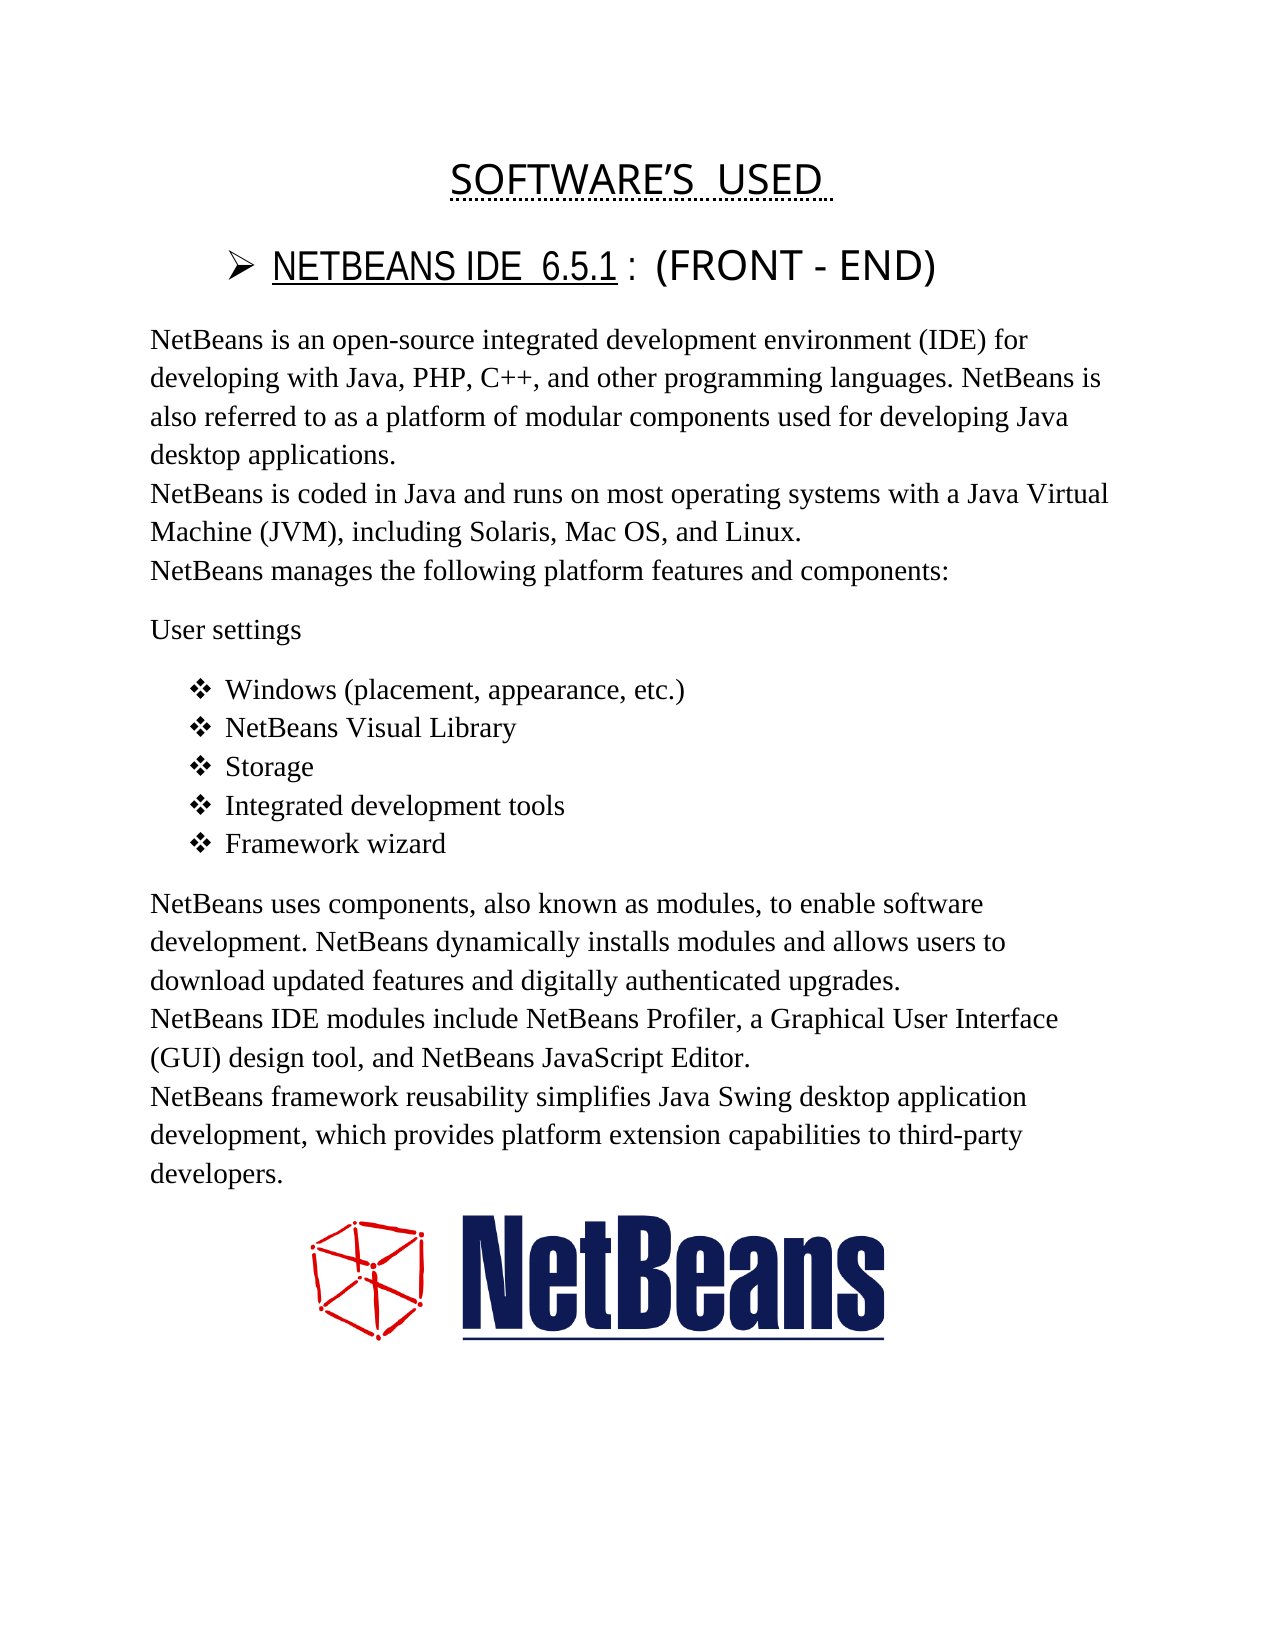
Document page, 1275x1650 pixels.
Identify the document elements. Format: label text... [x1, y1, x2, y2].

text NetBeans uses components, also known as modules, to enable software development. NetBeans dynamically installs modules and allows users to download updated features and digitally authenticated upgrades. NetBeans IDE modules include NetBeans Profiler, a Graphical User Interface (GUI) design tool, and NetBeans JavaScript Editor. NetBeans framework reusability simplifies Java Swing desktop application development, which provides platform extension capabilities to third-party developers. [150, 886, 1125, 1189]
list Framework wizard [187, 826, 1125, 860]
list Windows (placement, appearance, etc.) [187, 672, 1125, 706]
list Integrated development tools [187, 788, 1125, 821]
list Storage [187, 749, 1125, 783]
text User settings [150, 612, 1125, 646]
picture [310, 1215, 885, 1341]
list NETBEANS IDE 6.5.1 : (FRONT - END) [225, 236, 1125, 293]
list NetBeans Visual Library [187, 711, 1125, 744]
text SOFTWARE’S USED [375, 150, 1125, 207]
text NetBeans is an open-source integrated development environment (IDE) for developing with Java, PHP, C++, and other programming languages. NetBeans is also referred to as a platform of modular components used for developing Java desktop applications. NetBeans is coded in Java and runs on most operating systems with a Java Virtual Machine (JVM), including Solaris, Mac OS, and Linux. NetBeans manages the following platform features and components: [150, 322, 1125, 587]
